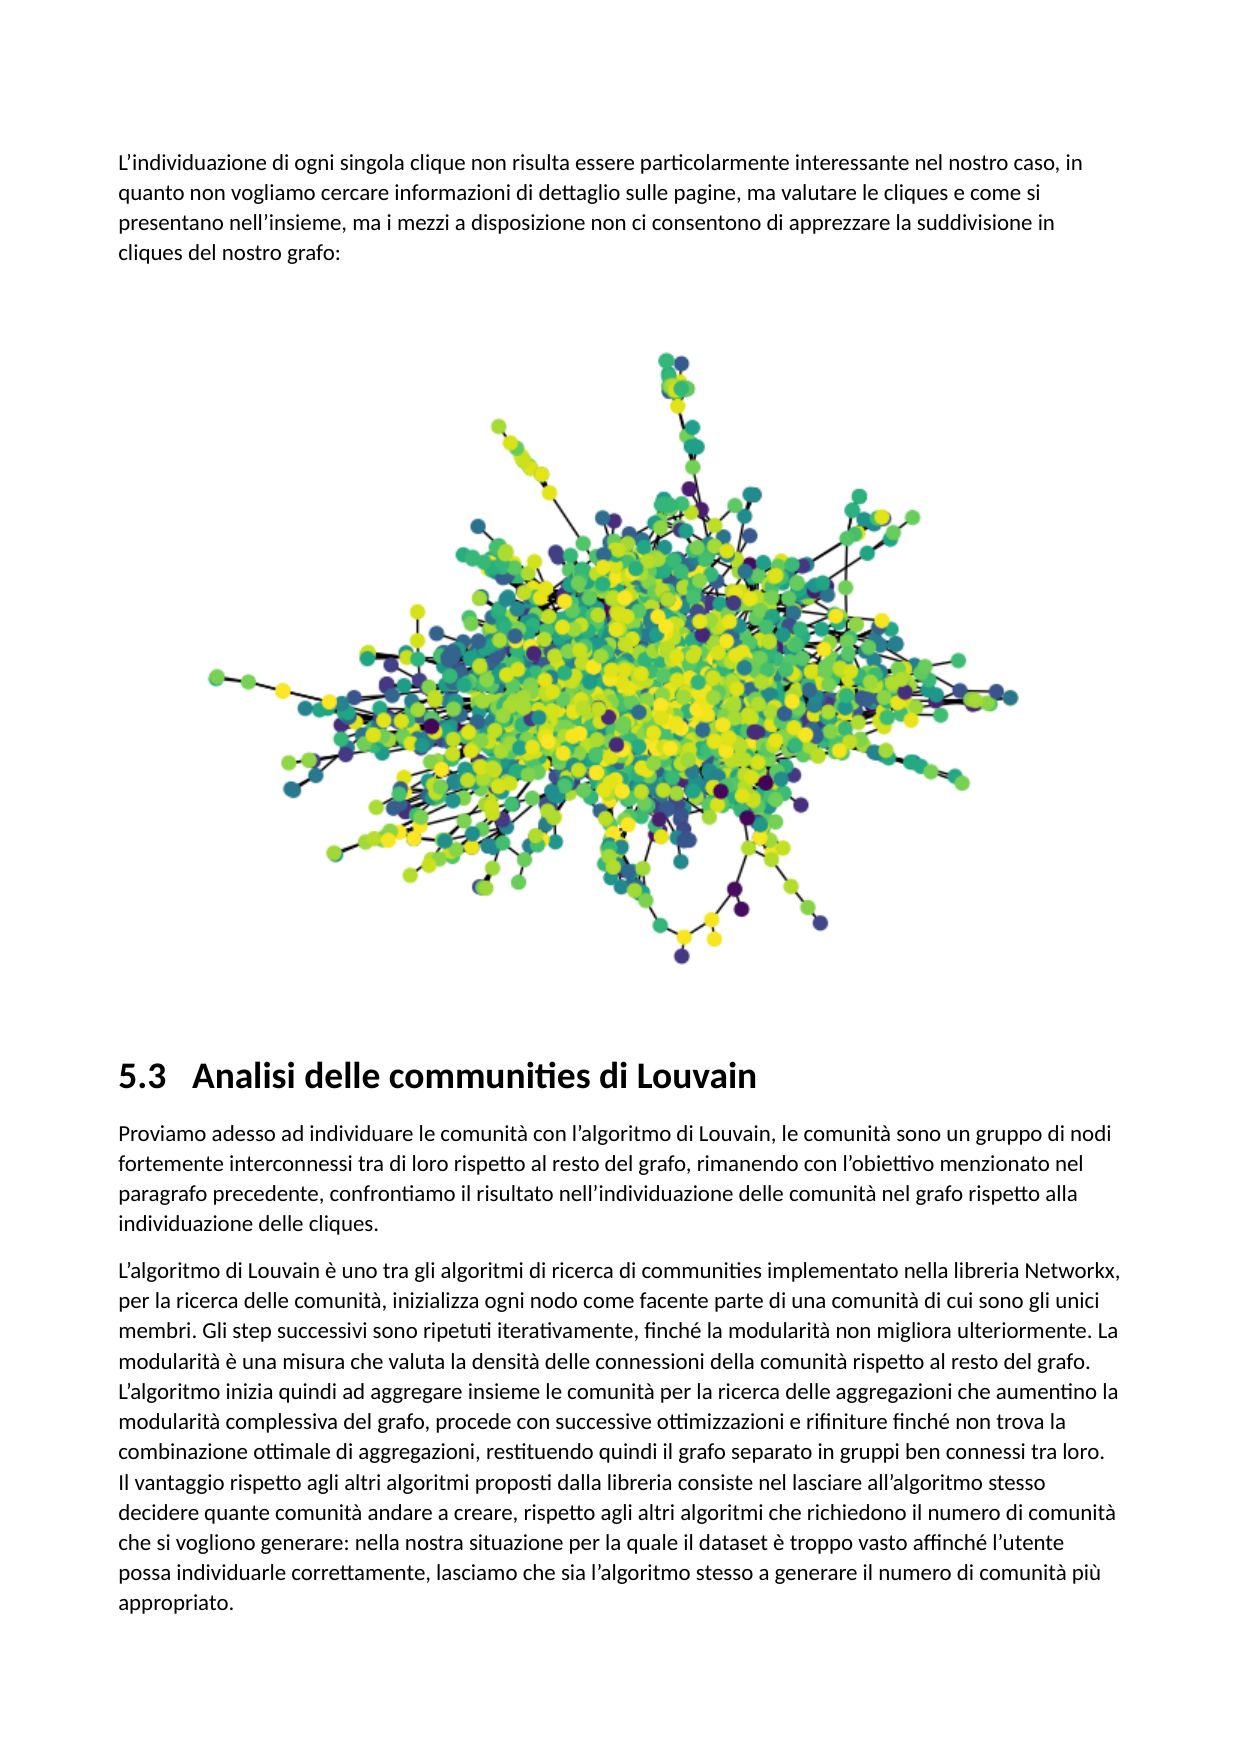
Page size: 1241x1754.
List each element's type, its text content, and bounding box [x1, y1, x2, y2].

text L’individuazione di ogni singola clique non risulta essere particolarmente interessante nel nostro caso, in quanto non vogliamo cercare informazioni di dettaglio sulle pagine, ma valutare le cliques e come si presentano nell’insieme, ma i mezzi a disposizione non ci consentono di apprezzare la suddivisione in cliques del nostro grafo: [118, 148, 1122, 266]
text L’algoritmo di Louvain è uno tra gli algoritmi di ricerca di communities implementato nella libreria Networkx, per la ricerca delle comunità, inizializza ogni nodo come facente parte di una comunità di cui sono gli unici membri. Gli step successivi sono ripetuti iterativamente, finché la modularità non migliora ulteriormente. La modularità è una misura che valuta la densità delle connessioni della comunità rispetto al resto del grafo. L’algoritmo inizia quindi ad aggregare insieme le comunità per la ricerca delle aggregazioni che aumentino la modularità complessiva del grafo, procede con successive ottimizzazioni e rifiniture finché non trova la combinazione ottimale di aggregazioni, restituendo quindi il grafo separato in gruppi ben connessi tra loro. Il vantaggio rispetto agli altri algoritmi proposti dalla libreria consiste nel lasciare all’algoritmo stesso decidere quante comunità andare a creare, rispetto agli altri algoritmi che richiedono il numero di comunità che si vogliono generare: nella nostra situazione per la quale il dataset è troppo vasto affinché l’utente possa individuarle correttamente, lasciamo che sia l’algoritmo stesso a generare il numero di comunità più appropriato. [118, 1256, 1122, 1616]
text 5.3 Analisi delle communities di Louvain [118, 1052, 1122, 1098]
picture [118, 285, 1109, 1034]
text Proviamo adesso ad individuare le comunità con l’algoritmo di Louvain, le comunità sono un gruppo di nodi fortemente interconnessi tra di loro rispetto al resto del grafo, rimanendo con l’obiettivo menzionato nel paragrafo precedente, confrontiamo il risultato nell’individuazione delle comunità nel grafo rispetto alla individuazione delle cliques. [118, 1119, 1122, 1237]
